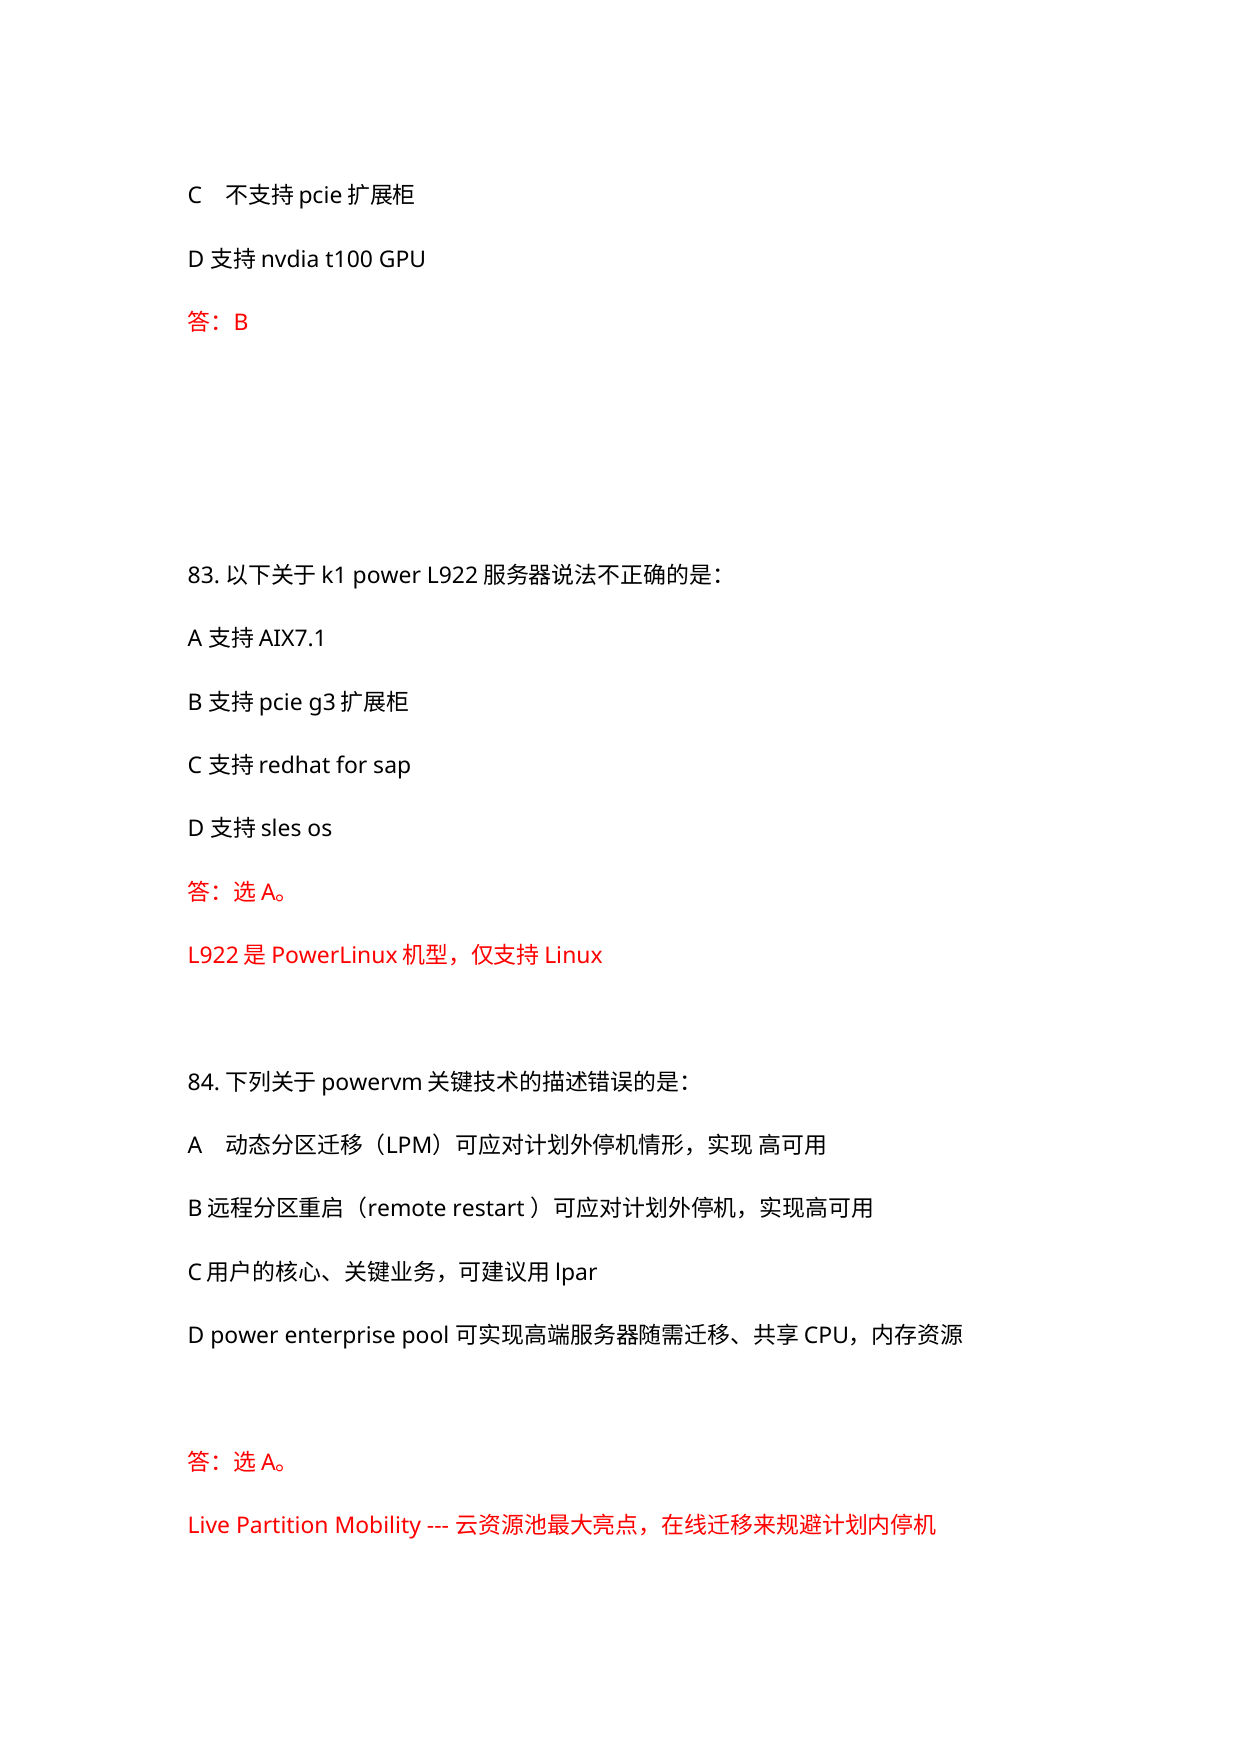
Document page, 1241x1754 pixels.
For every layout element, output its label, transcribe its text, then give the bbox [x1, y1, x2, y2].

text C 支持redhat for sap [187, 742, 1053, 786]
text A 动态分区迁移（LPM）可应对计划外停机情形，实现 高可用 [187, 1122, 1053, 1166]
text Live Partition Mobility --- 云资源池最大亮点，在线迁移来规避计划内停机 [187, 1501, 1053, 1546]
text C 不支持pcie扩展柜 [187, 172, 1053, 216]
text C用户的核心、关键业务，可建议用lpar [187, 1248, 1053, 1292]
text L922是PowerLinux机型，仅支持Linux [187, 932, 1053, 976]
text D 支持nvdia t100 GPU [187, 235, 1053, 279]
text 答：B [187, 299, 1053, 343]
text D power enterprise pool 可实现高端服务器随需迁移、共享CPU，内存资源 [187, 1312, 1053, 1356]
text B远程分区重启（remote restart ）可应对计划外停机，实现高可用 [187, 1185, 1053, 1229]
text 答：选A。 [187, 868, 1053, 912]
text D 支持sles os [187, 805, 1053, 849]
list 以下关于k1 power L922服务器说法不正确的是： [187, 552, 1053, 596]
text B 支持pcie g3扩展柜 [187, 678, 1053, 722]
text 答：选A。 [187, 1438, 1053, 1482]
list 下列关于powervm关键技术的描述错误的是： [187, 1058, 1053, 1102]
text A 支持AIX7.1 [187, 615, 1053, 659]
